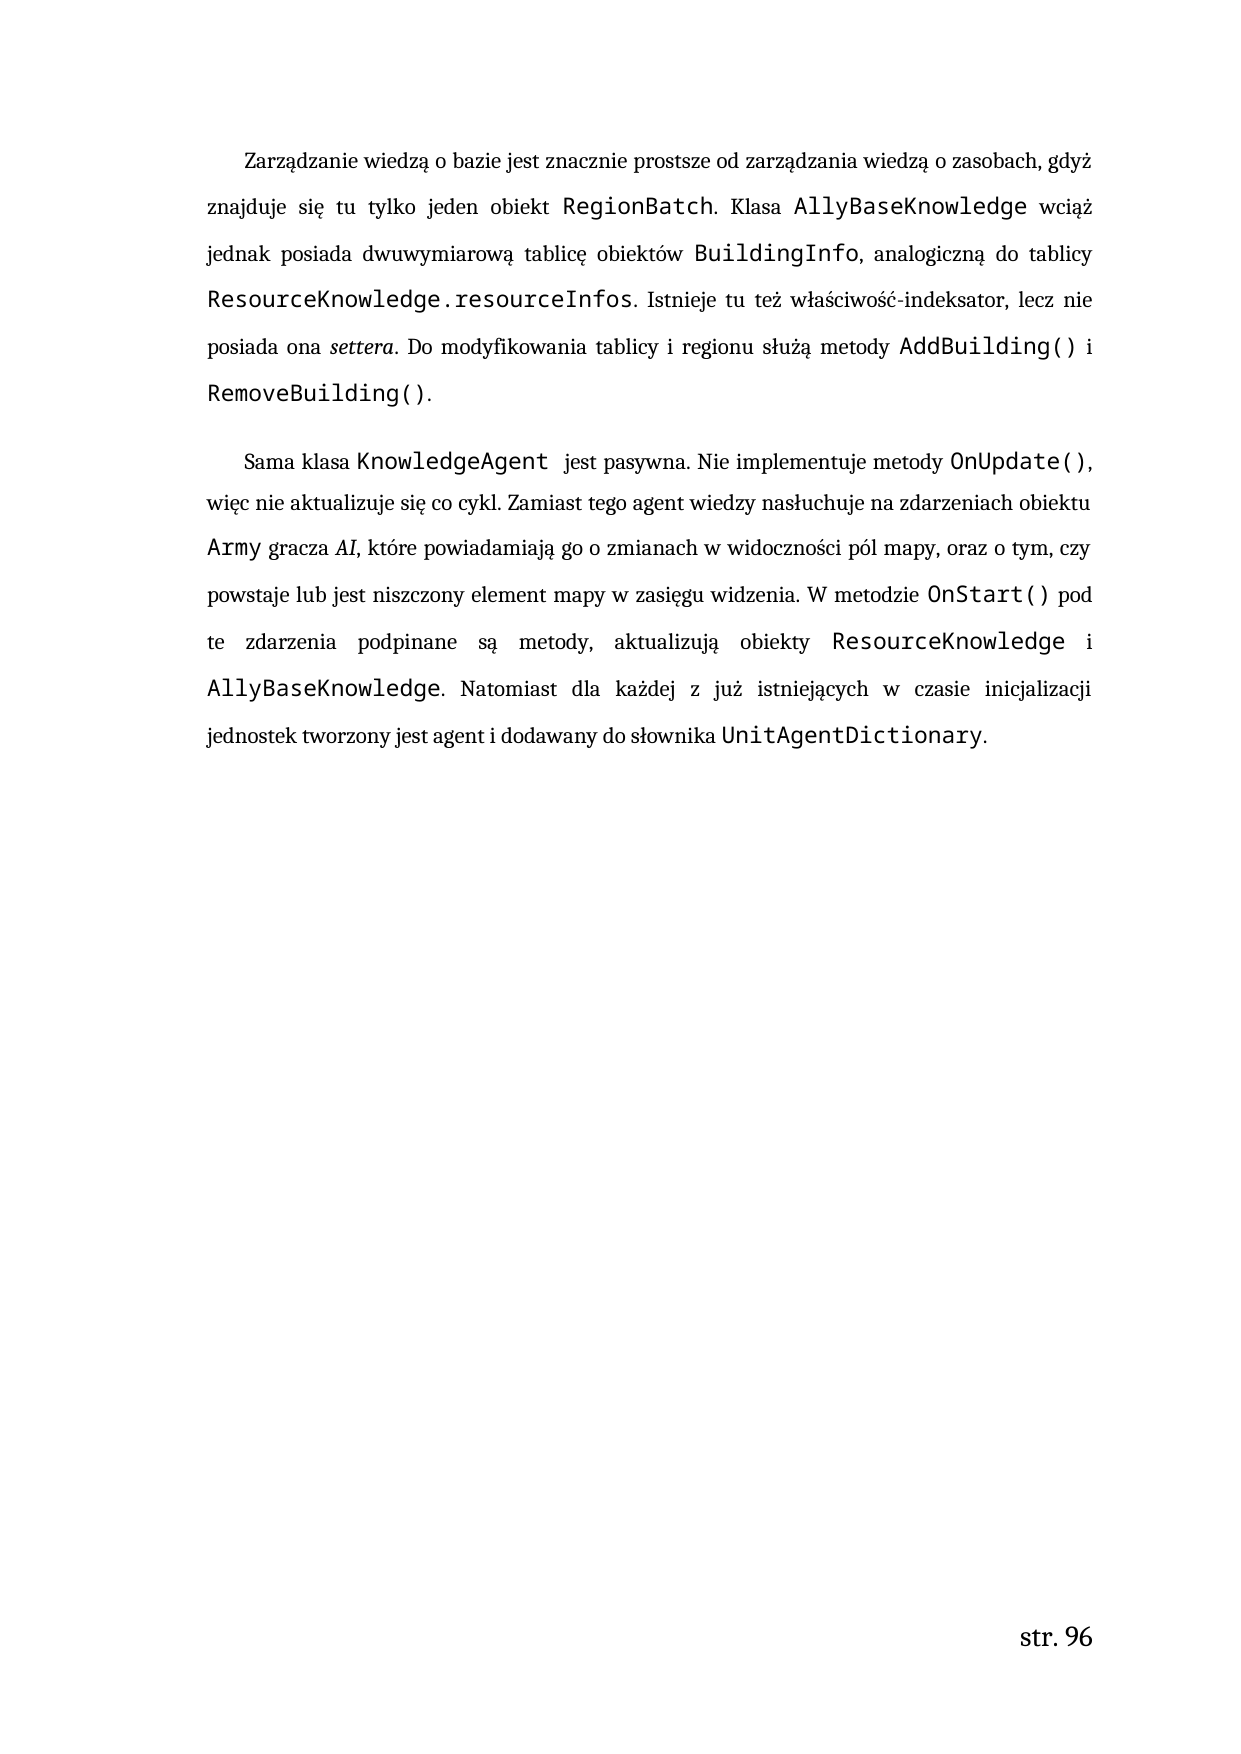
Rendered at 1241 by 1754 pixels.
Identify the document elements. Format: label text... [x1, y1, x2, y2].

text Zarządzanie wiedzą o bazie jest znacznie prostsze od zarządzania wiedzą o zasobach, gdyż znajduje się tu tylko jeden obiekt RegionBatch. Klasa AllyBaseKnowledge wciąż jednak posiada dwuwymiarową tablicę obiektów BuildingInfo, analogiczną do tablicy ResourceKnowledge.resourceInfos. Istnieje tu też właściwość-indeksator, lecz nie posiada ona settera. Do modyfikowania tablicy i regionu służą metody AddBuilding() i RemoveBuilding(). [207, 148, 1092, 408]
text Sama klasa KnowledgeAgent jest pasywna. Nie implementuje metody OnUpdate(), więc nie aktualizuje się co cykl. Zamiast tego agent wiedzy nasłuchuje na zdarzeniach obiektu Army gracza AI, które powiadamiają go o zmianach w widoczności pól mapy, oraz o tym, czy powstaje lub jest niszczony element mapy w zasięgu widzenia. W metodzie OnStart() pod te zdarzenia podpinane są metody, aktualizują obiekty ResourceKnowledge i AllyBaseKnowledge. Natomiast dla każdej z już istniejących w czasie inicjalizacji jednostek tworzony jest agent i dodawany do słownika UnitAgentDictionary. [207, 445, 1092, 750]
